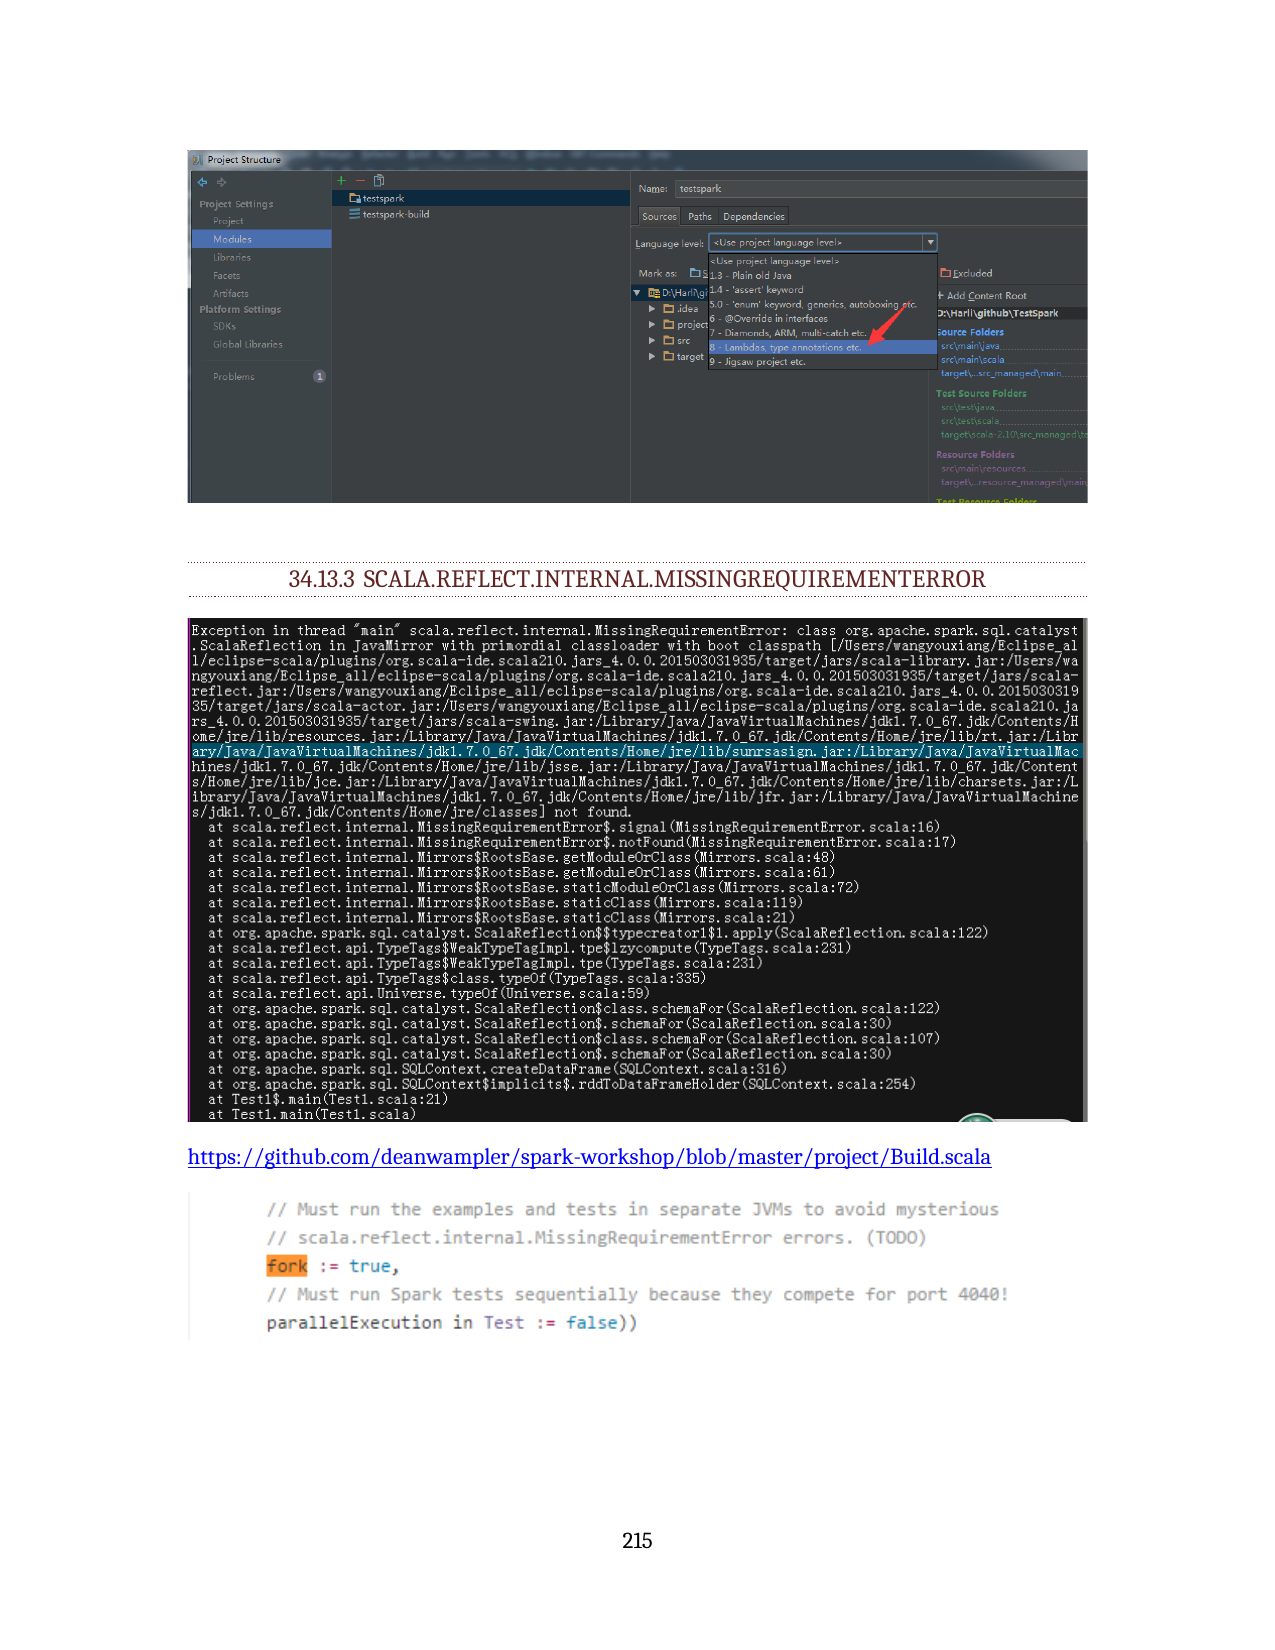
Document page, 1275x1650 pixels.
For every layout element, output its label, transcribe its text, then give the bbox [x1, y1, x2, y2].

subtitle scala.reflect.internal.MissingRequirementError [187, 562, 1087, 597]
picture [187, 150, 1088, 503]
picture [187, 1192, 1038, 1340]
text https://github.com/deanwampler/spark-workshop/blob/master/project/Build.scala [187, 1144, 1087, 1171]
picture [187, 618, 1088, 1122]
